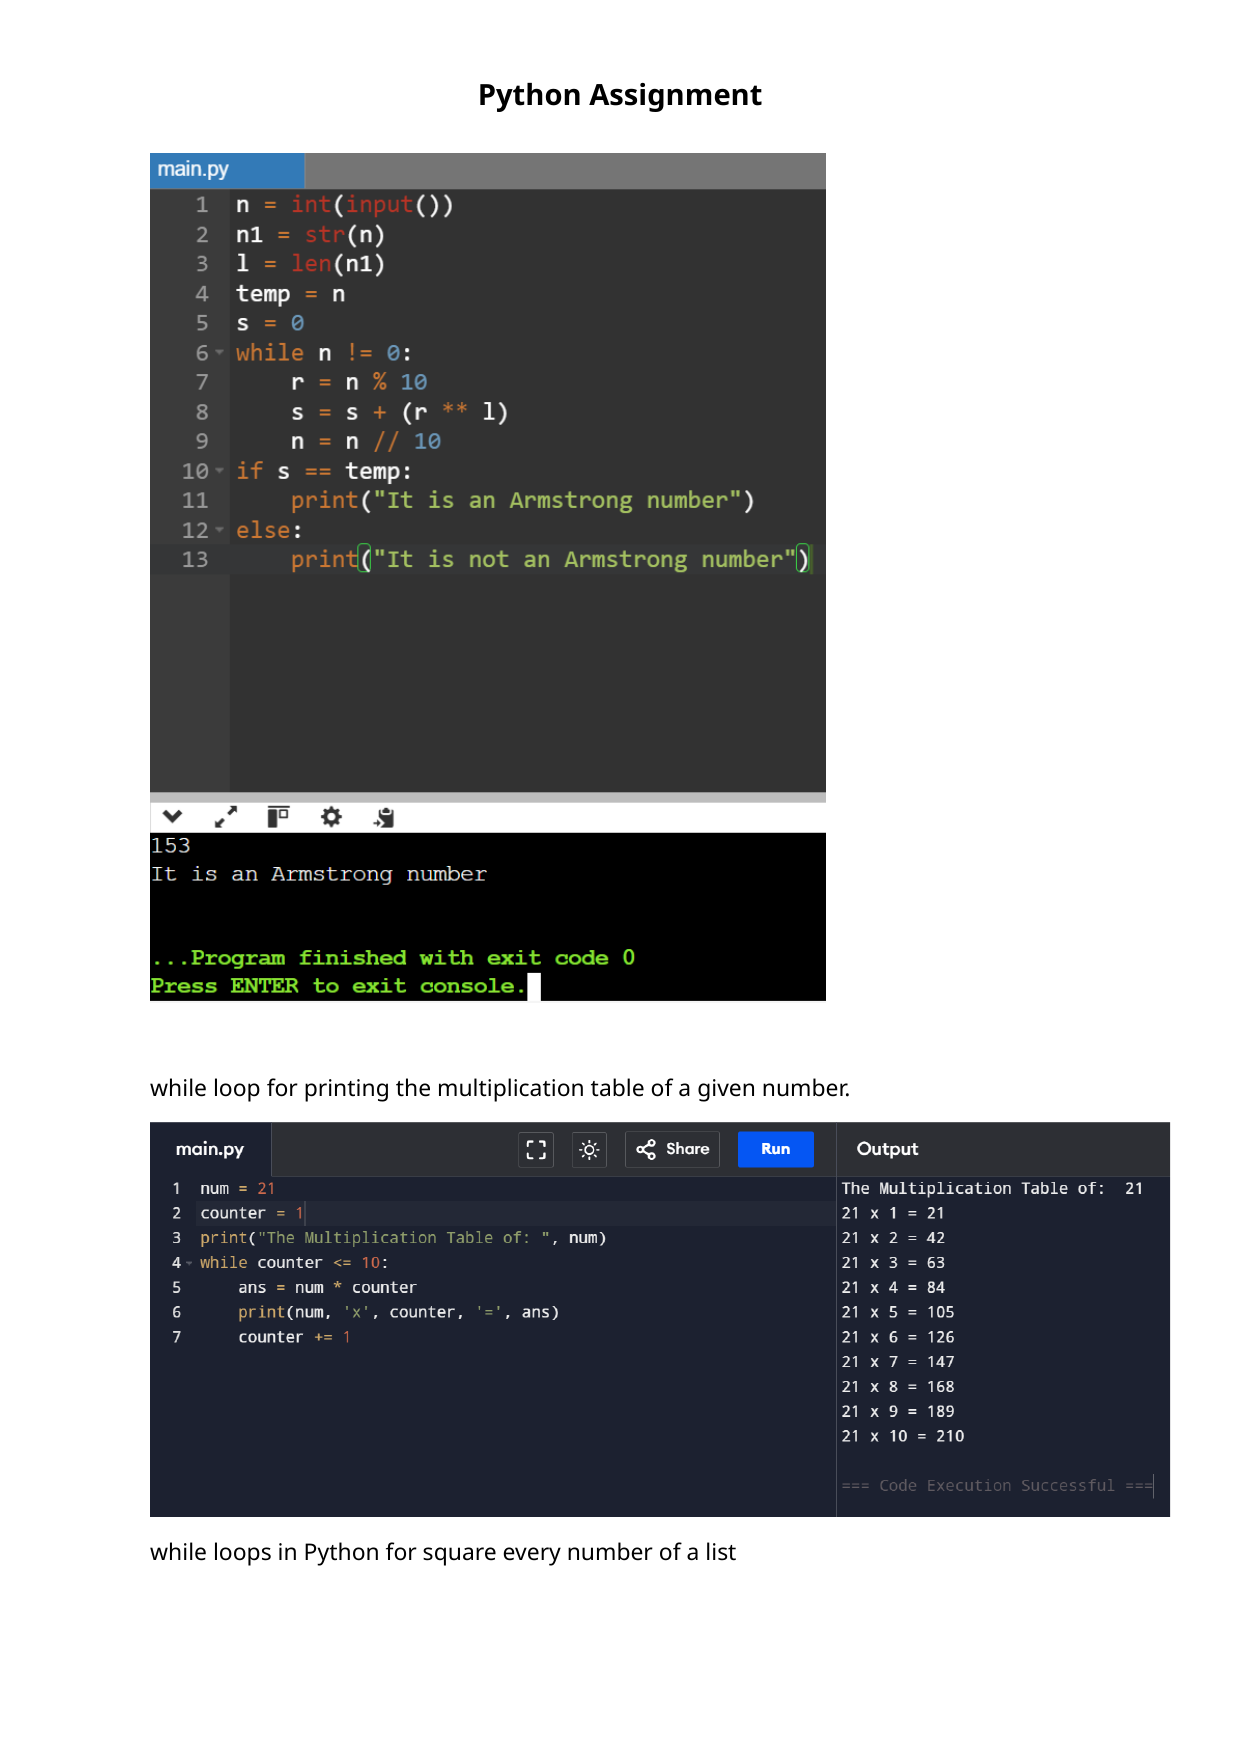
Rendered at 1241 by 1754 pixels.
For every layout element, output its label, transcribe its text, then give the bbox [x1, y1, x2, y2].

text while loops in Python for square every number of a list [150, 1535, 1090, 1567]
picture [150, 153, 826, 1003]
picture [150, 1122, 1171, 1517]
text while loop for printing the multiplication table of a given number. [150, 1072, 1090, 1103]
